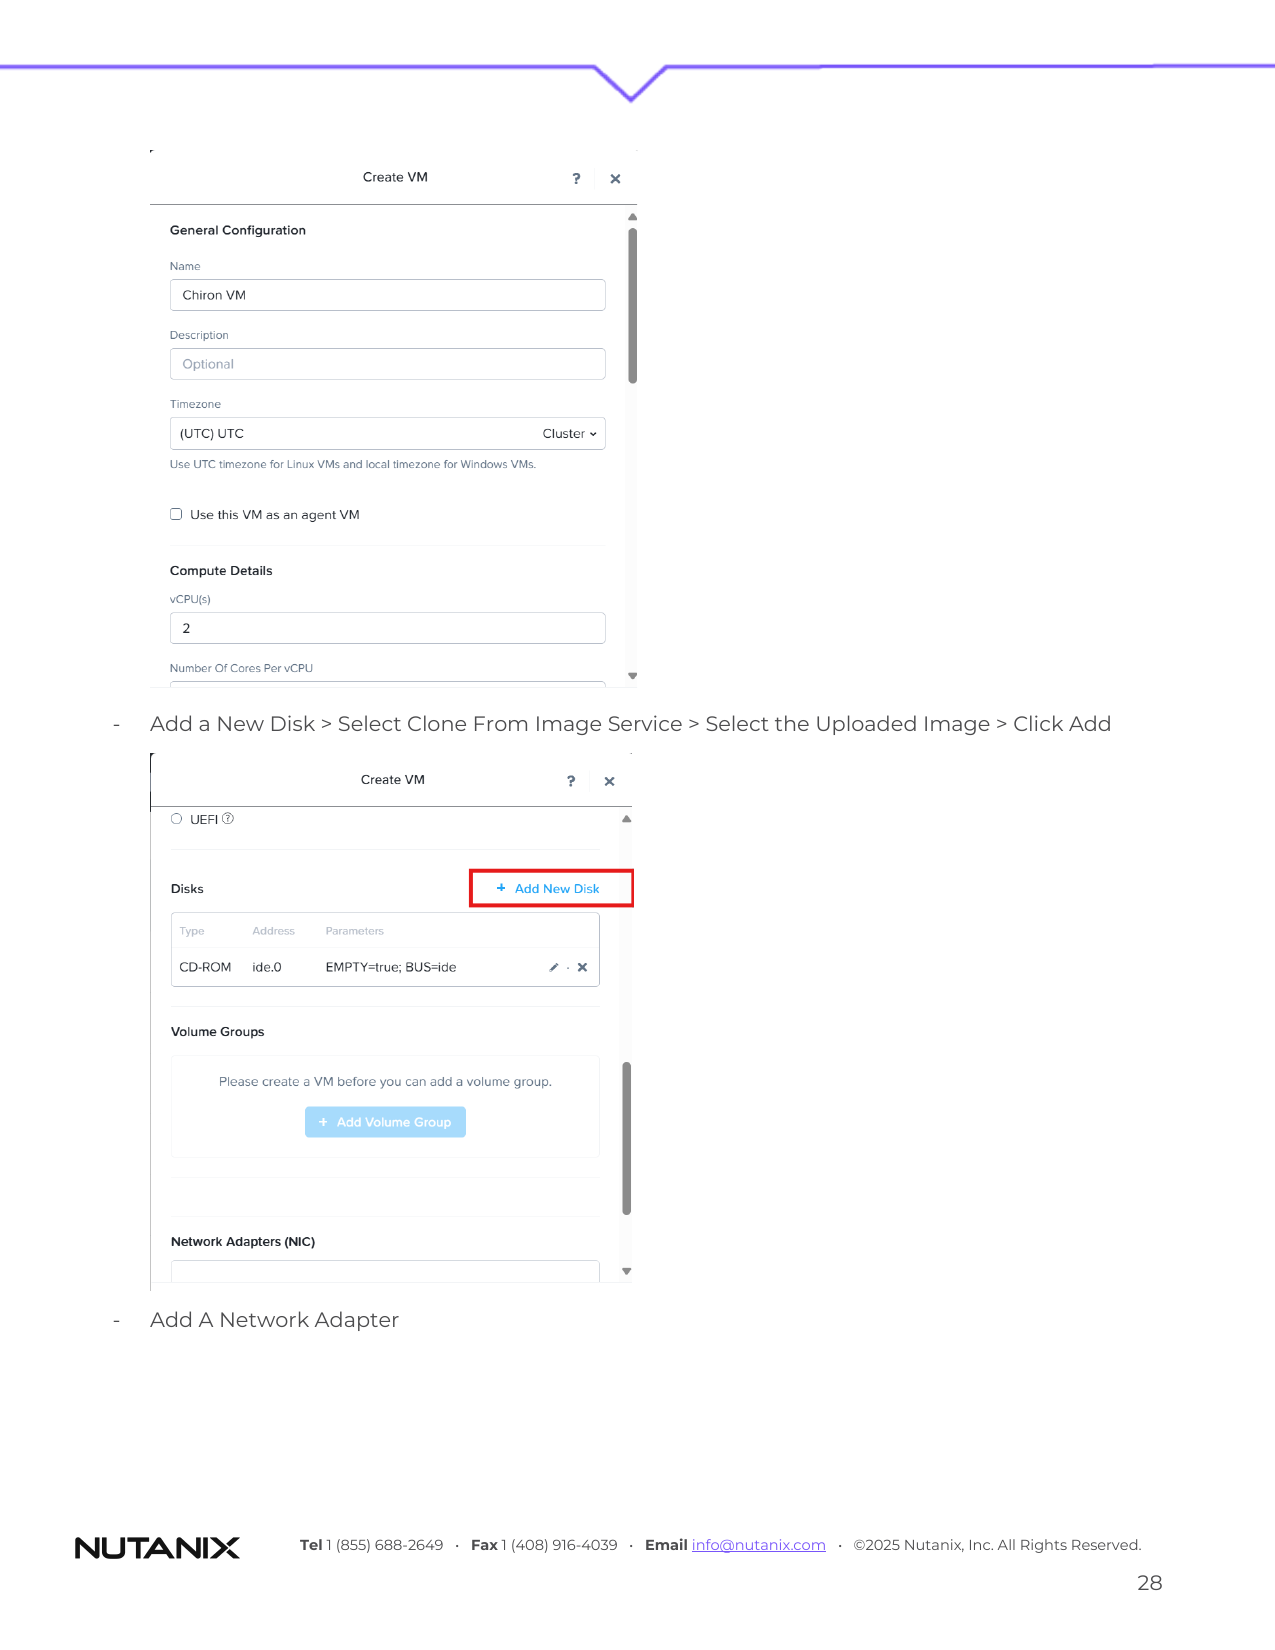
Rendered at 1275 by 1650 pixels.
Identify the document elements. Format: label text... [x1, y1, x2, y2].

list Add A Network Adapter [112, 1307, 1200, 1332]
picture [150, 753, 634, 1291]
list Add a New Disk > Select Clone From Image Service > Select the Uploaded Image > Click Add [112, 711, 1200, 737]
picture [74, 1530, 245, 1563]
picture [0, 48, 1275, 122]
picture [150, 150, 638, 696]
